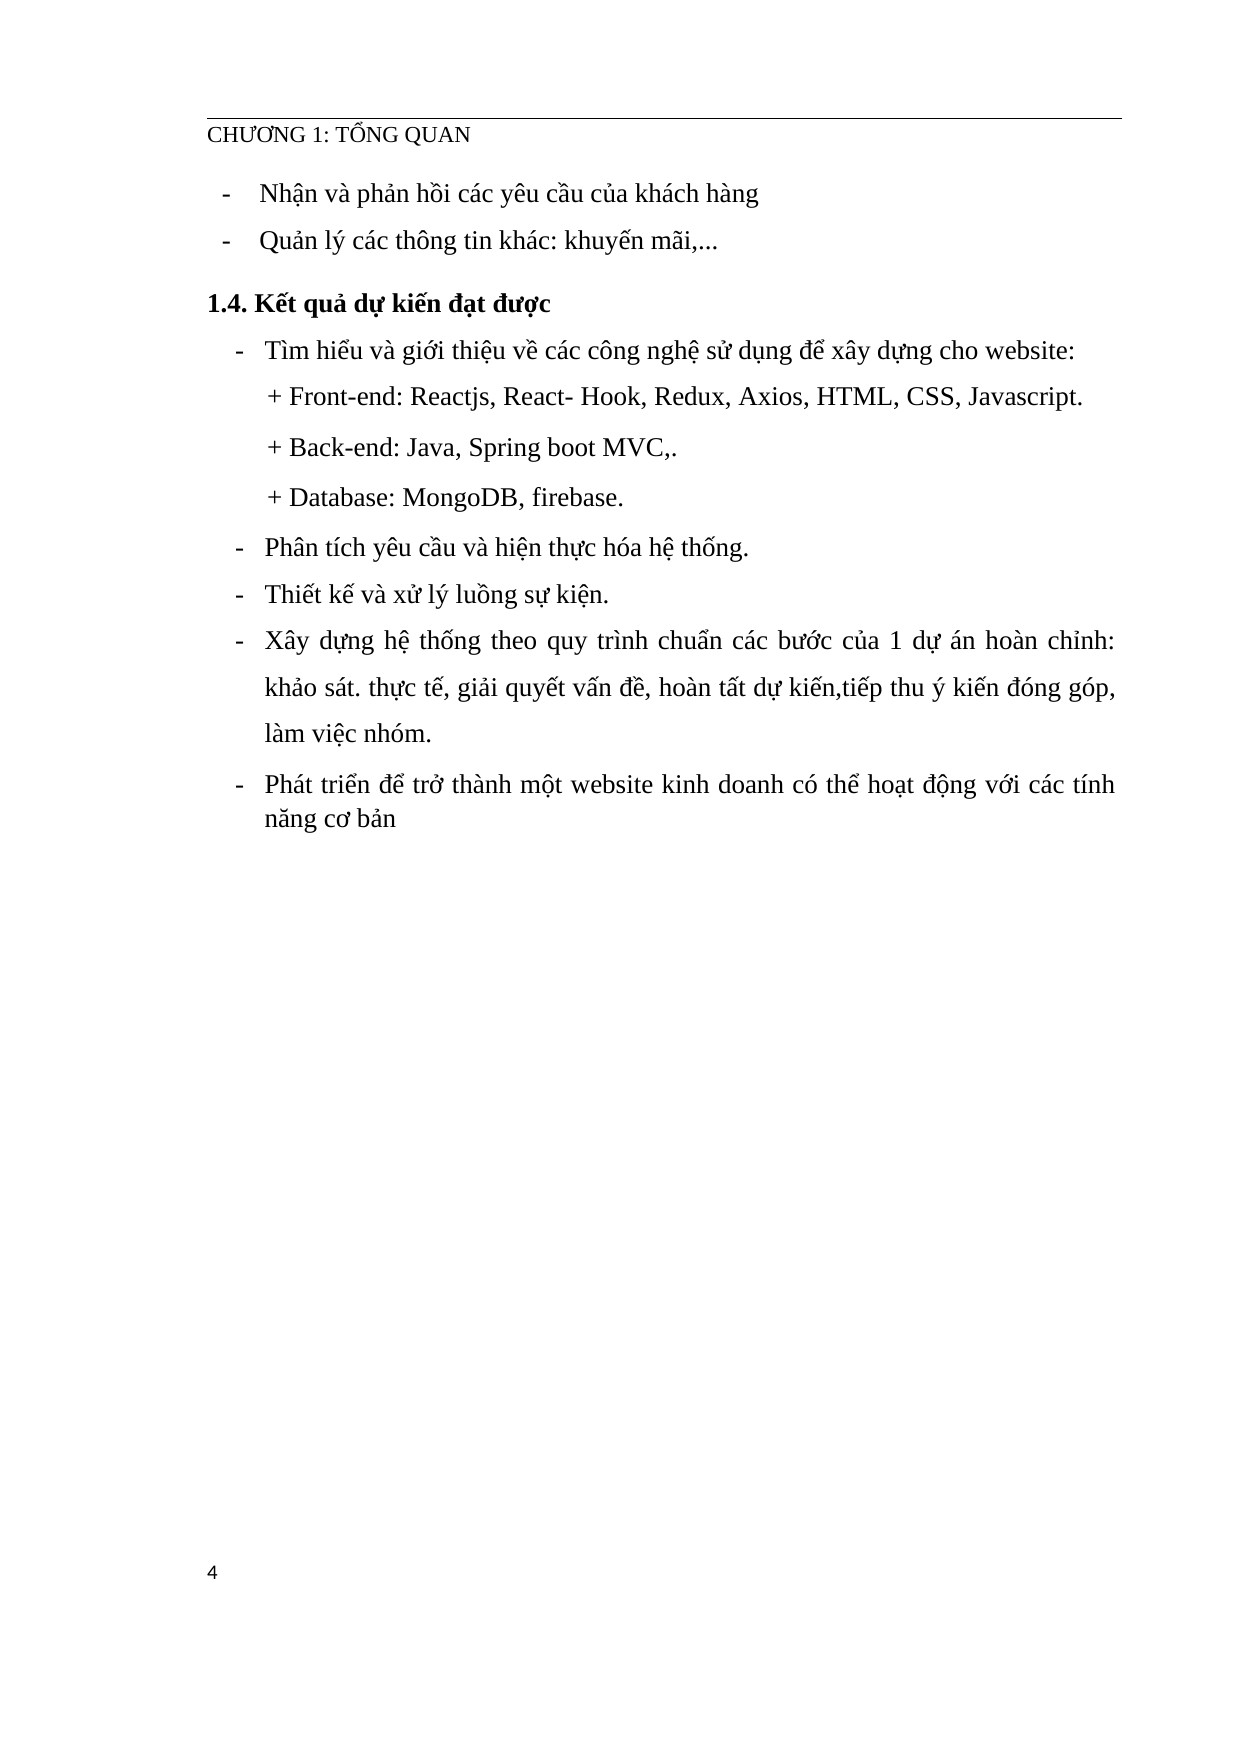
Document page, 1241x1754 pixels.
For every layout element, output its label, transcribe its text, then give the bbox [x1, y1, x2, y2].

list Thiết kế và xử lý luồng sự kiện. [235, 578, 1117, 609]
text + Back-end: Java, Spring boot MVC,. [267, 431, 1117, 462]
list Quản lý các thông tin khác: khuyến mãi,... [222, 224, 1122, 255]
list Xây dựng hệ thống theo quy trình chuẩn các bước của 1 dự án hoàn chỉnh: khảo sát. thực tế, giải quyết vấn đề, hoàn tất dự kiến,tiếp thu ý kiến đóng góp, làm việc nhóm. [235, 624, 1117, 748]
text + Database: MongoDB, firebase. [267, 481, 1117, 512]
list Phát triển để trở thành một website kinh doanh có thể hoạt động với các tính năng cơ bản [235, 768, 1117, 833]
subtitle 1.4. Kết quả dự kiến đạt được [207, 287, 1122, 318]
list Tìm hiểu và giới thiệu về các công nghệ sử dụng để xây dựng cho website: [235, 334, 1117, 365]
list Nhận và phản hồi các yêu cầu của khách hàng [222, 177, 1122, 208]
text + Front-end: Reactjs, React- Hook, Redux, Axios, HTML, CSS, Javascript. [267, 381, 1117, 412]
list Phân tích yêu cầu và hiện thực hóa hệ thống. [235, 531, 1117, 562]
